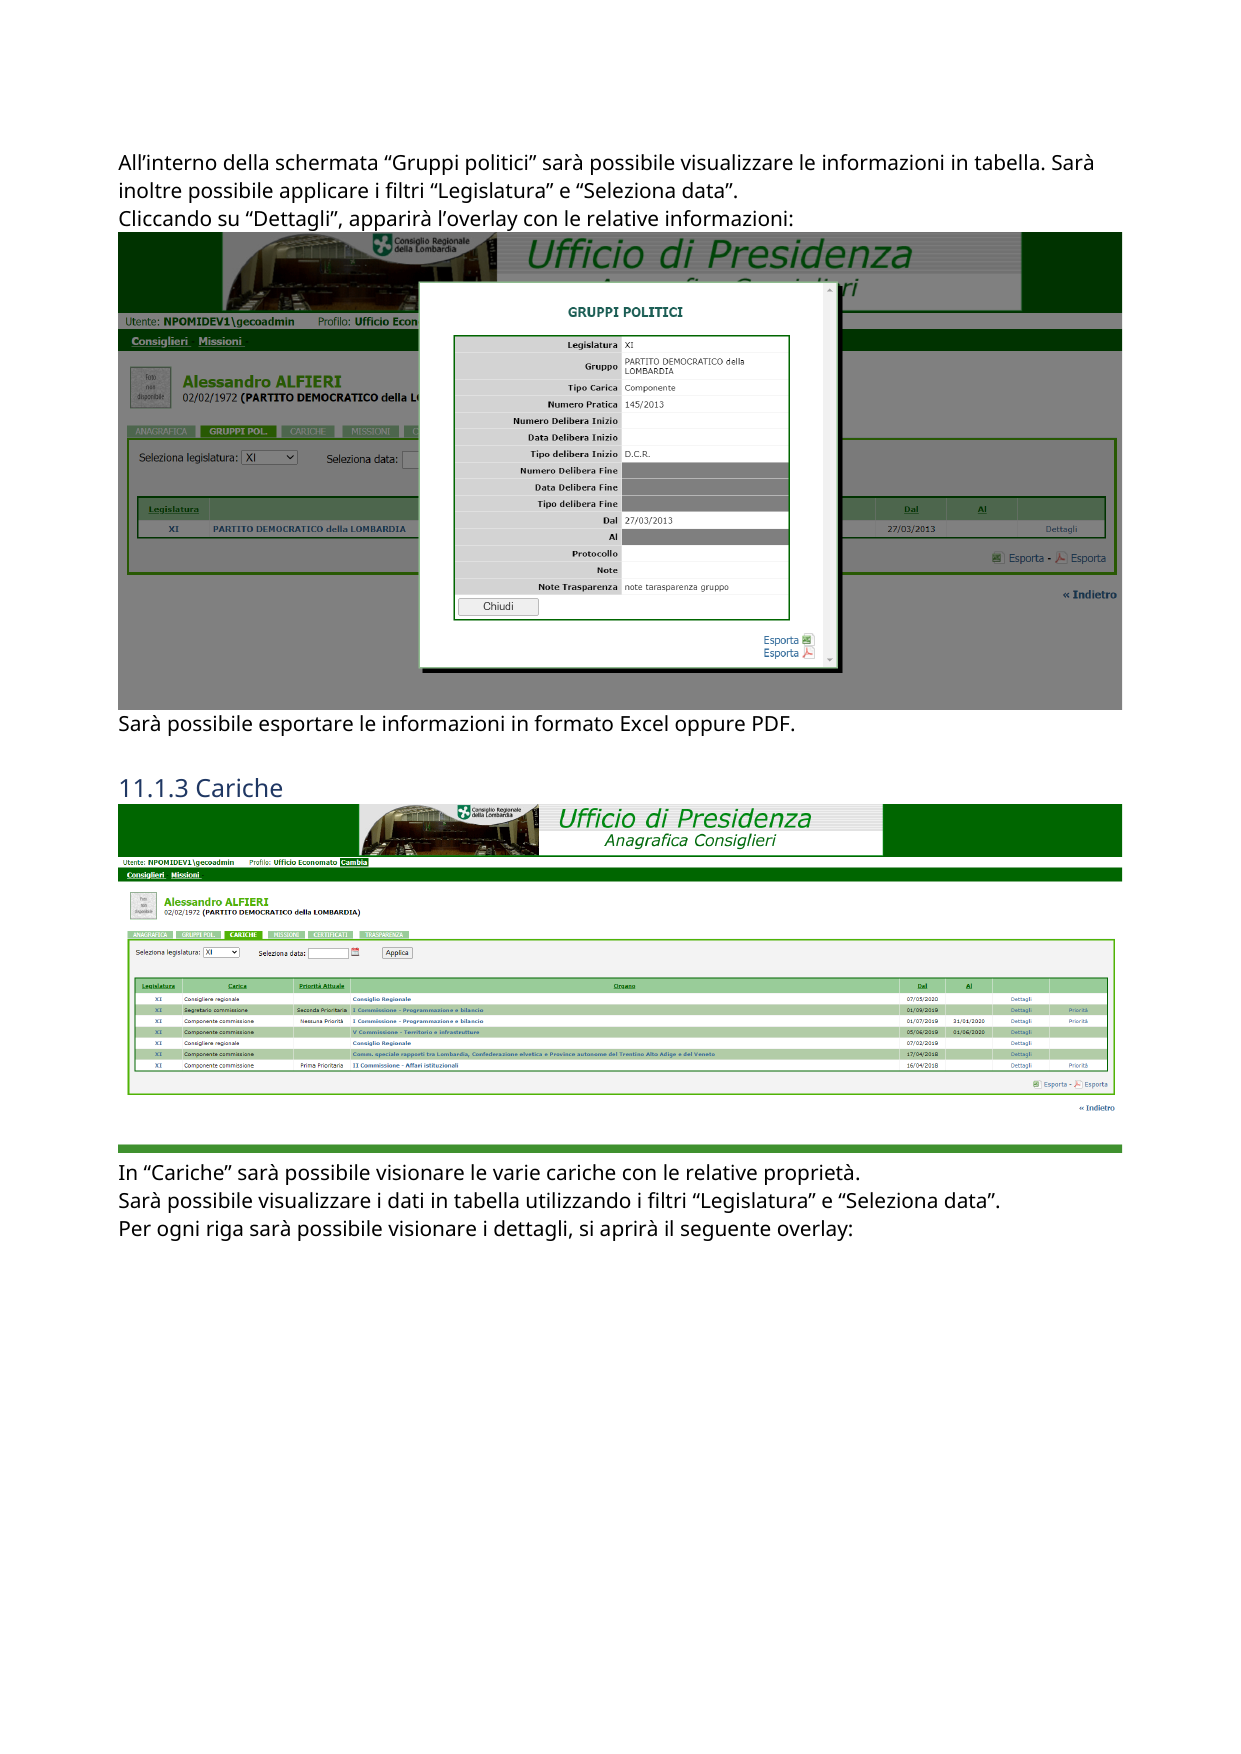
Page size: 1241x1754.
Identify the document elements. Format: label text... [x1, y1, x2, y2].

picture [118, 804, 1123, 1158]
text All’interno della schermata “Gruppi politici” sarà possibile visualizzare le informazioni in tabella. Sarà inoltre possibile applicare i filtri “Legislatura” e “Seleziona data”. [118, 148, 1122, 204]
text Sarà possibile esportare le informazioni in formato Excel oppure PDF. [118, 710, 1122, 738]
picture [118, 232, 1123, 710]
text Per ogni riga sarà possibile visionare i dettagli, si aprirà il seguente overlay: [118, 1214, 1122, 1243]
subtitle 11.1.3 Cariche [118, 770, 1122, 804]
text Cliccando su “Dettagli”, apparirà l’overlay con le relative informazioni: [118, 204, 1122, 232]
text In “Cariche” sarà possibile visionare le varie cariche con le relative proprietà. [118, 1158, 1122, 1186]
text Sarà possibile visualizzare i dati in tabella utilizzando i filtri “Legislatura” e “Seleziona data”. [118, 1186, 1122, 1214]
